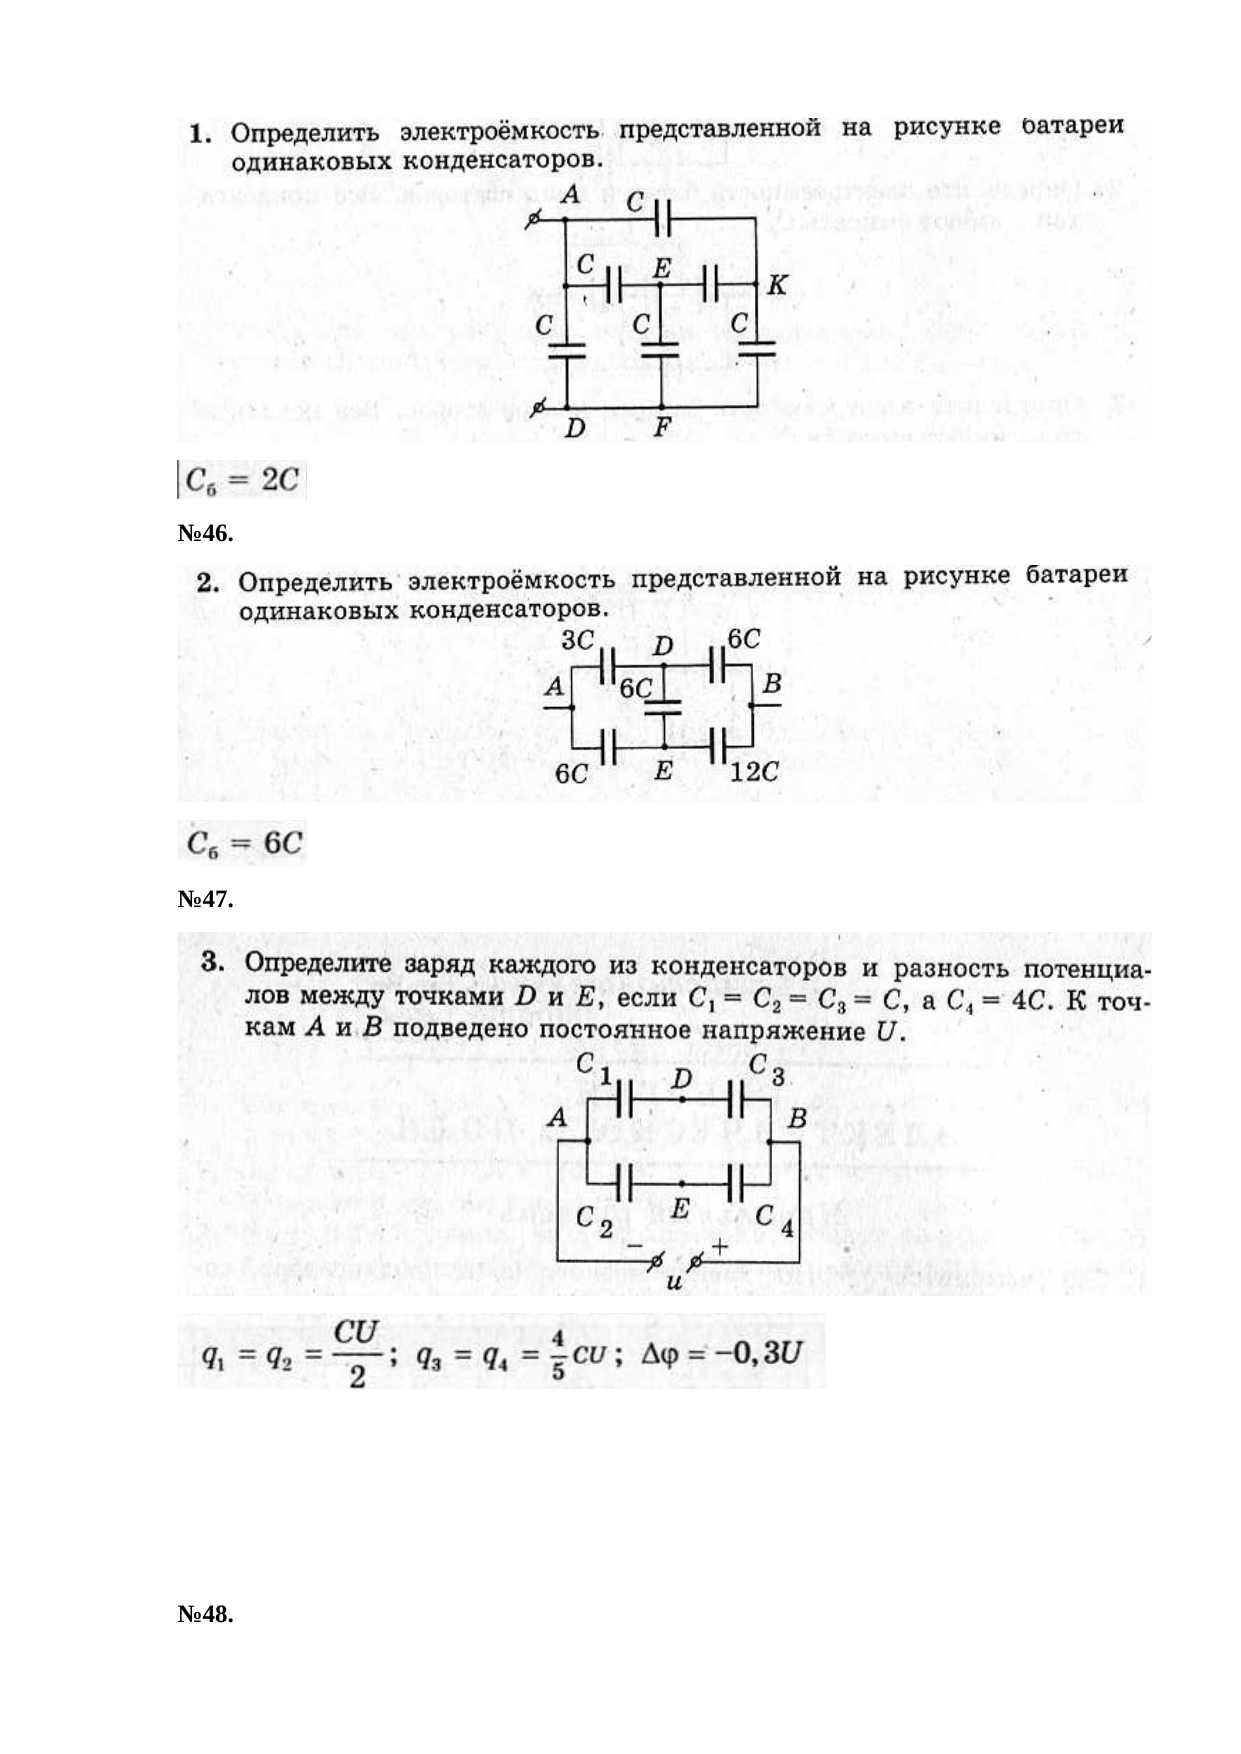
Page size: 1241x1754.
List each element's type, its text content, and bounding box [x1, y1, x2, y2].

text №47. [177, 884, 1152, 913]
text №48. [177, 1599, 1152, 1627]
text №46. [177, 518, 1152, 547]
